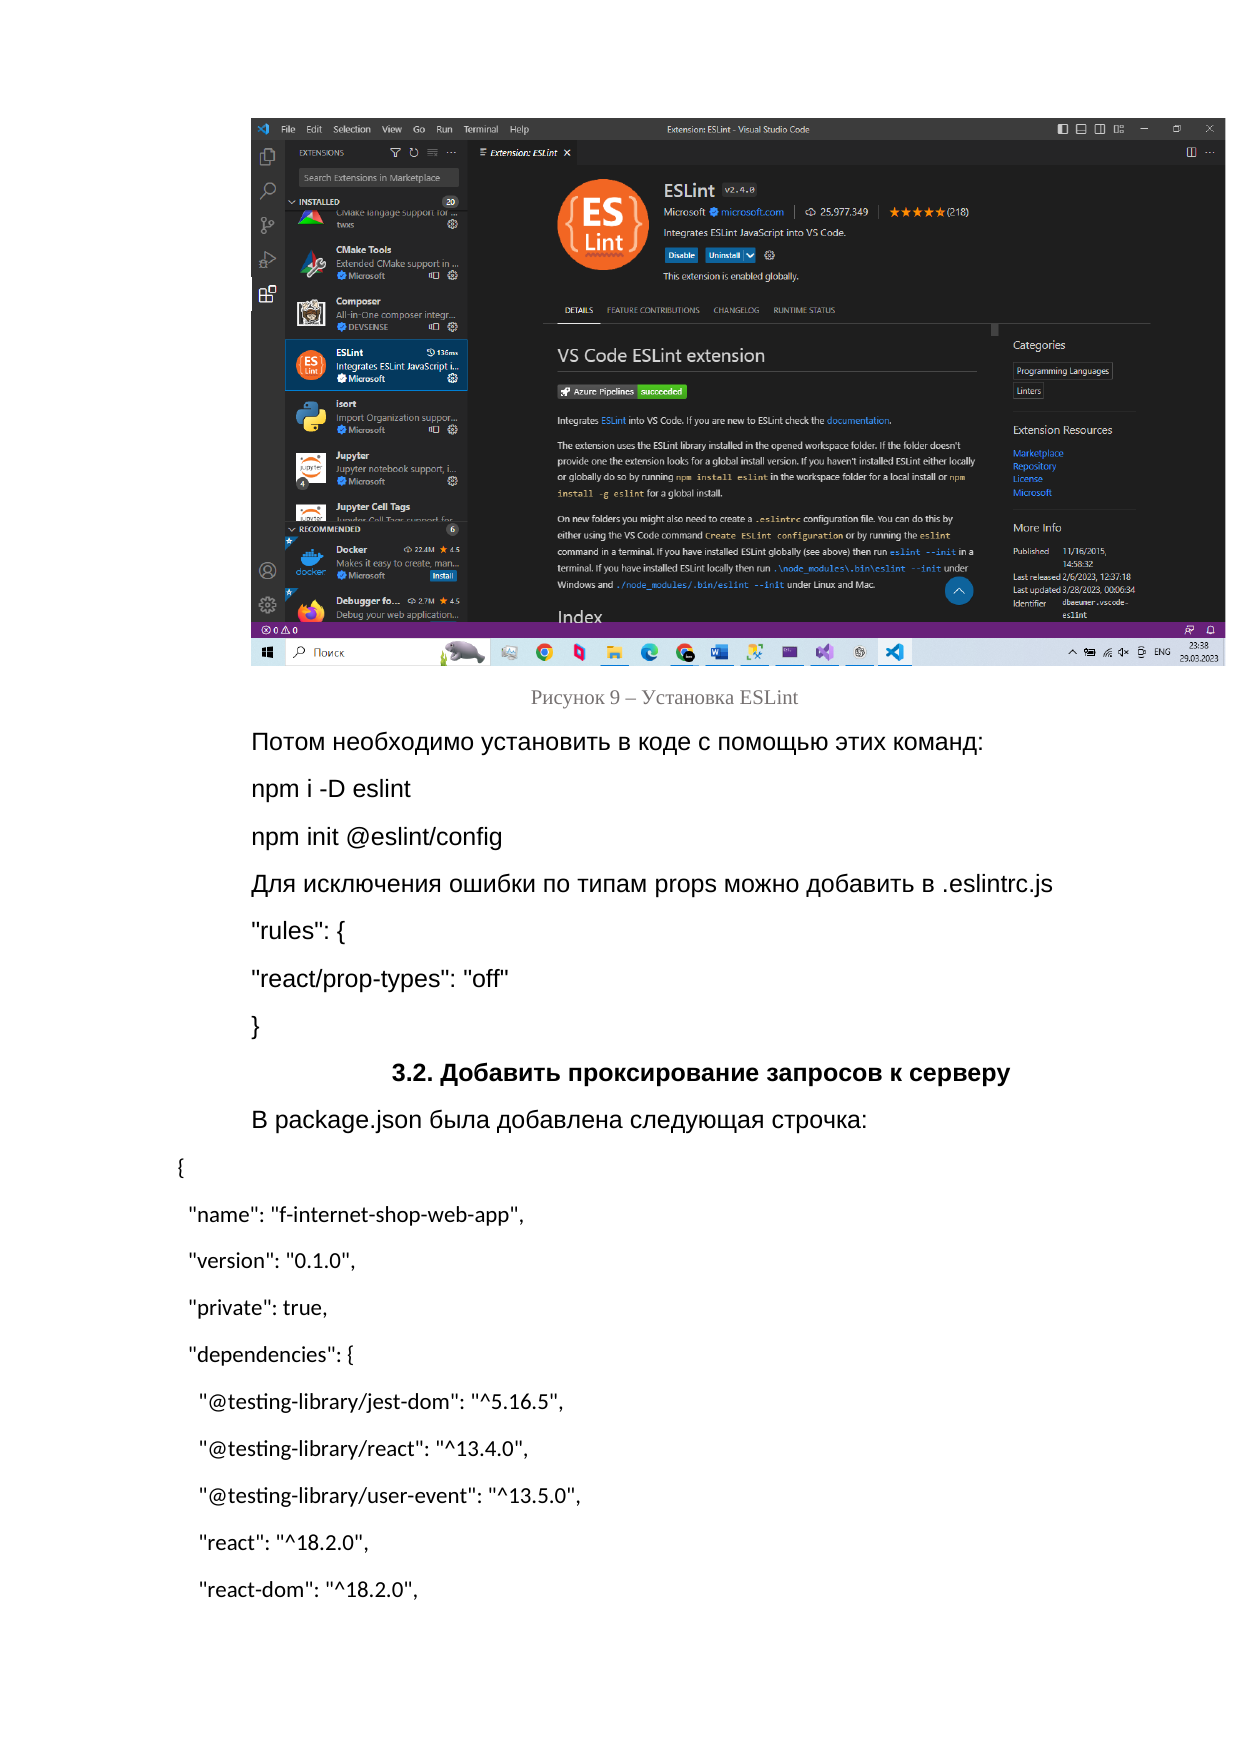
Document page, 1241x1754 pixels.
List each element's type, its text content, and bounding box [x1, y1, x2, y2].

text "@testing-library/react": "^13.4.0", [177, 1434, 1152, 1462]
text { [177, 1153, 1152, 1181]
text 3.2. Добавить проксирование запросов к серверу [251, 1058, 1152, 1087]
text "@testing-library/user-event": "^13.5.0", [177, 1481, 1152, 1509]
text "@testing-library/jest-dom": "^5.16.5", [177, 1387, 1152, 1415]
text Для исключения ошибки по типам props можно добавить в .eslintrc.js [251, 869, 1152, 898]
text "react-dom": "^18.2.0", [177, 1575, 1152, 1603]
text npm init @eslint/config [251, 822, 1152, 851]
text "react": "^18.2.0", [177, 1528, 1152, 1556]
text Потом необходимо установить в коде с помощью этих команд: [251, 727, 1152, 756]
text "private": true, [177, 1293, 1152, 1321]
text "name": "f-internet-shop-web-app", [177, 1200, 1152, 1228]
text npm i -D eslint [251, 774, 1152, 803]
text "react/prop-types": "off" [251, 964, 1152, 992]
text "dependencies": { [177, 1340, 1152, 1368]
text "version": "0.1.0", [177, 1247, 1152, 1274]
text В package.json была добавлена следующая строчка: [251, 1106, 1152, 1134]
text } [251, 1011, 1152, 1040]
picture [251, 118, 1226, 666]
text Рисунок 9 – Установка ESLint [177, 684, 1152, 709]
text "rules": { [251, 916, 1152, 945]
